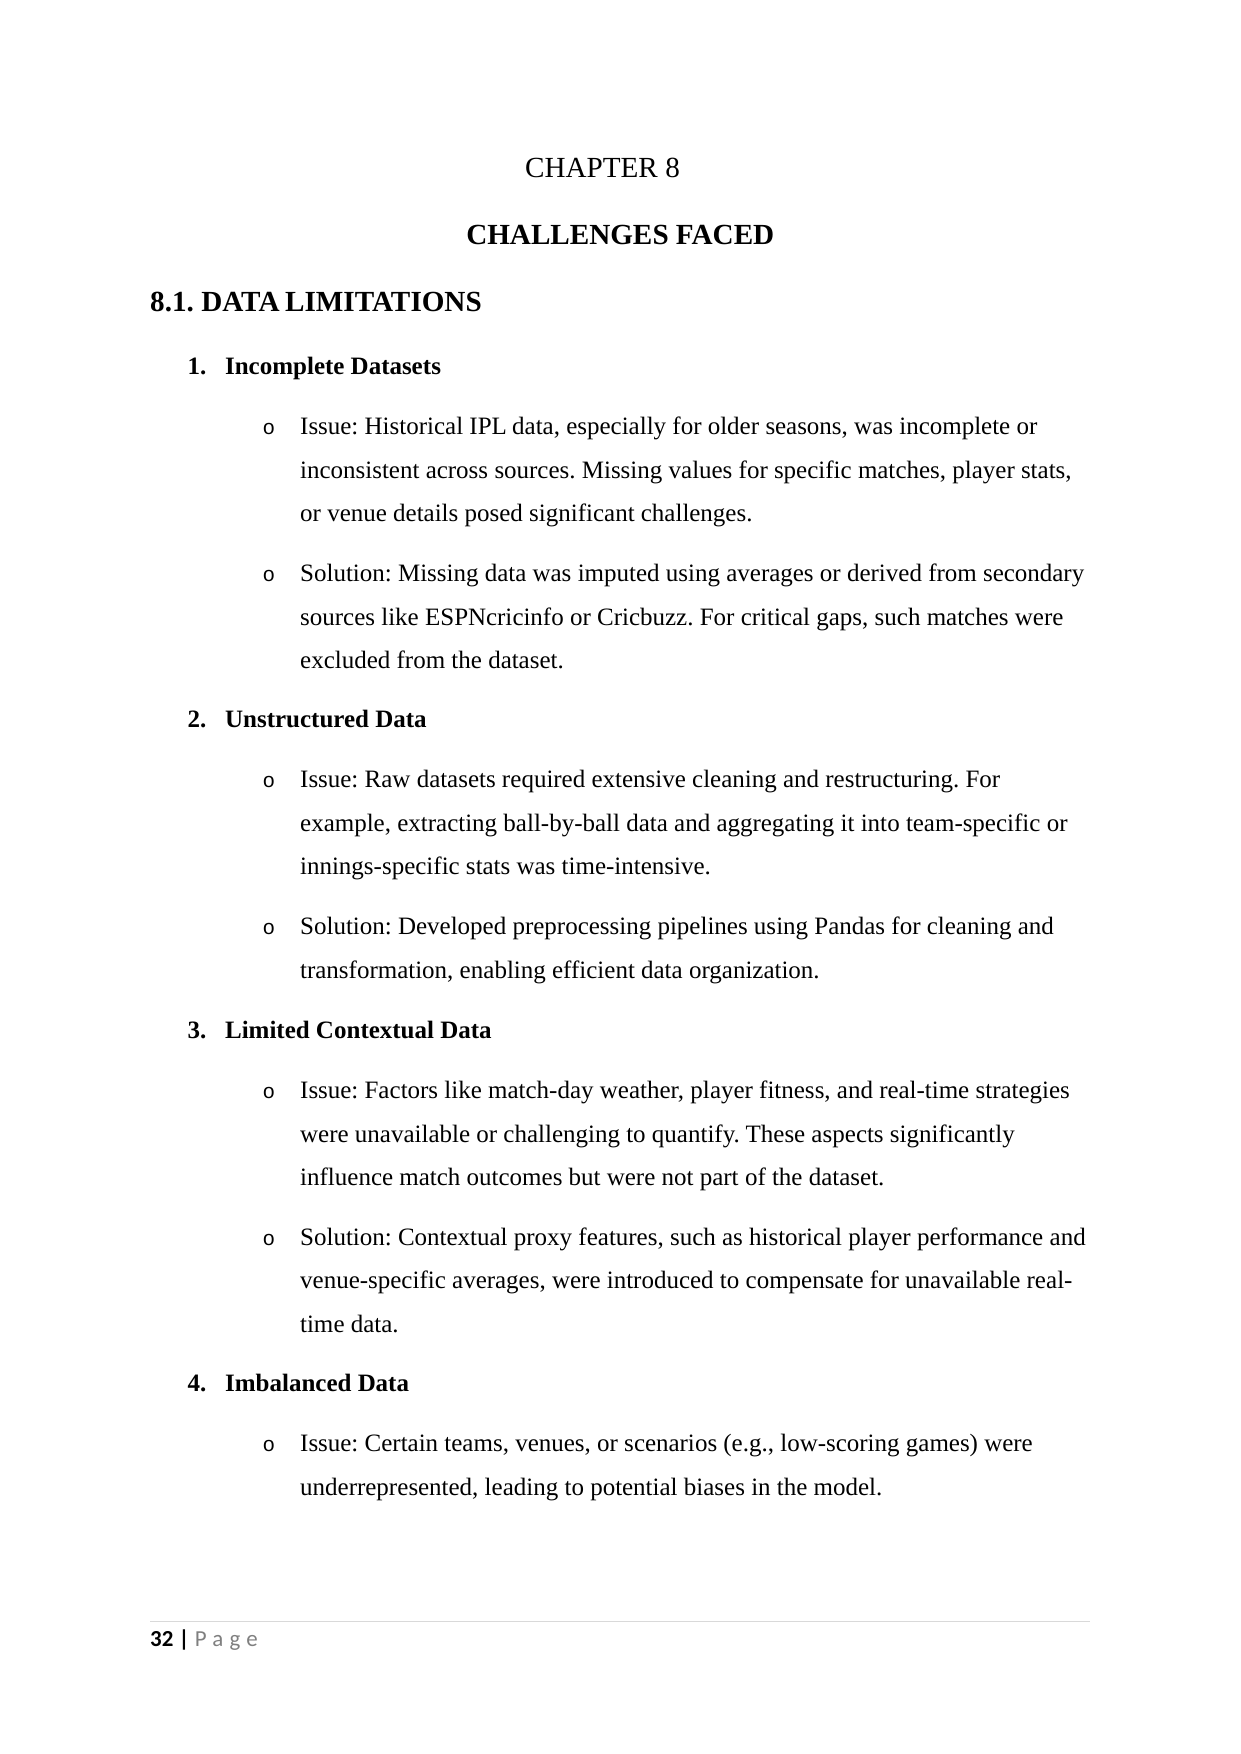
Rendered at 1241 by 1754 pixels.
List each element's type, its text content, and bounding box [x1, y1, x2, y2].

text 8.1. DATA LIMITATIONS [150, 284, 1090, 317]
list Unstructured Data [187, 704, 1090, 733]
list Solution: Contextual proxy features, such as historical player performance and venue-specific averages, were introduced to compensate for unavailable real-time data. [262, 1222, 1090, 1337]
list Issue: Certain teams, venues, or scenarios (e.g., low-scoring games) were underrepresented, leading to potential biases in the model. [262, 1428, 1090, 1501]
text CHAPTER 8 [450, 150, 1090, 183]
list Issue: Raw datasets required extensive cleaning and restructuring. For example, extracting ball-by-ball data and aggregating it into team-specific or innings-specific stats was time-intensive. [262, 764, 1090, 880]
list Issue: Historical IPL data, especially for older seasons, was incomplete or inconsistent across sources. Missing values for specific matches, player stats, or venue details posed significant challenges. [262, 411, 1090, 527]
list Incomplete Datasets [187, 351, 1090, 380]
text CHALLENGES FACED [150, 217, 1090, 251]
list Solution: Developed preprocessing pipelines using Pandas for cleaning and transformation, enabling efficient data organization. [262, 911, 1090, 984]
list Issue: Factors like match-day weather, player fitness, and real-time strategies were unavailable or challenging to quantify. These aspects significantly influence match outcomes but were not part of the dataset. [262, 1075, 1090, 1191]
list Limited Contextual Data [187, 1015, 1090, 1044]
list Solution: Missing data was imputed using averages or derived from secondary sources like ESPNcricinfo or Cricbuzz. For critical gaps, such matches were excluded from the dataset. [262, 558, 1090, 673]
list Imbalanced Data [187, 1368, 1090, 1397]
